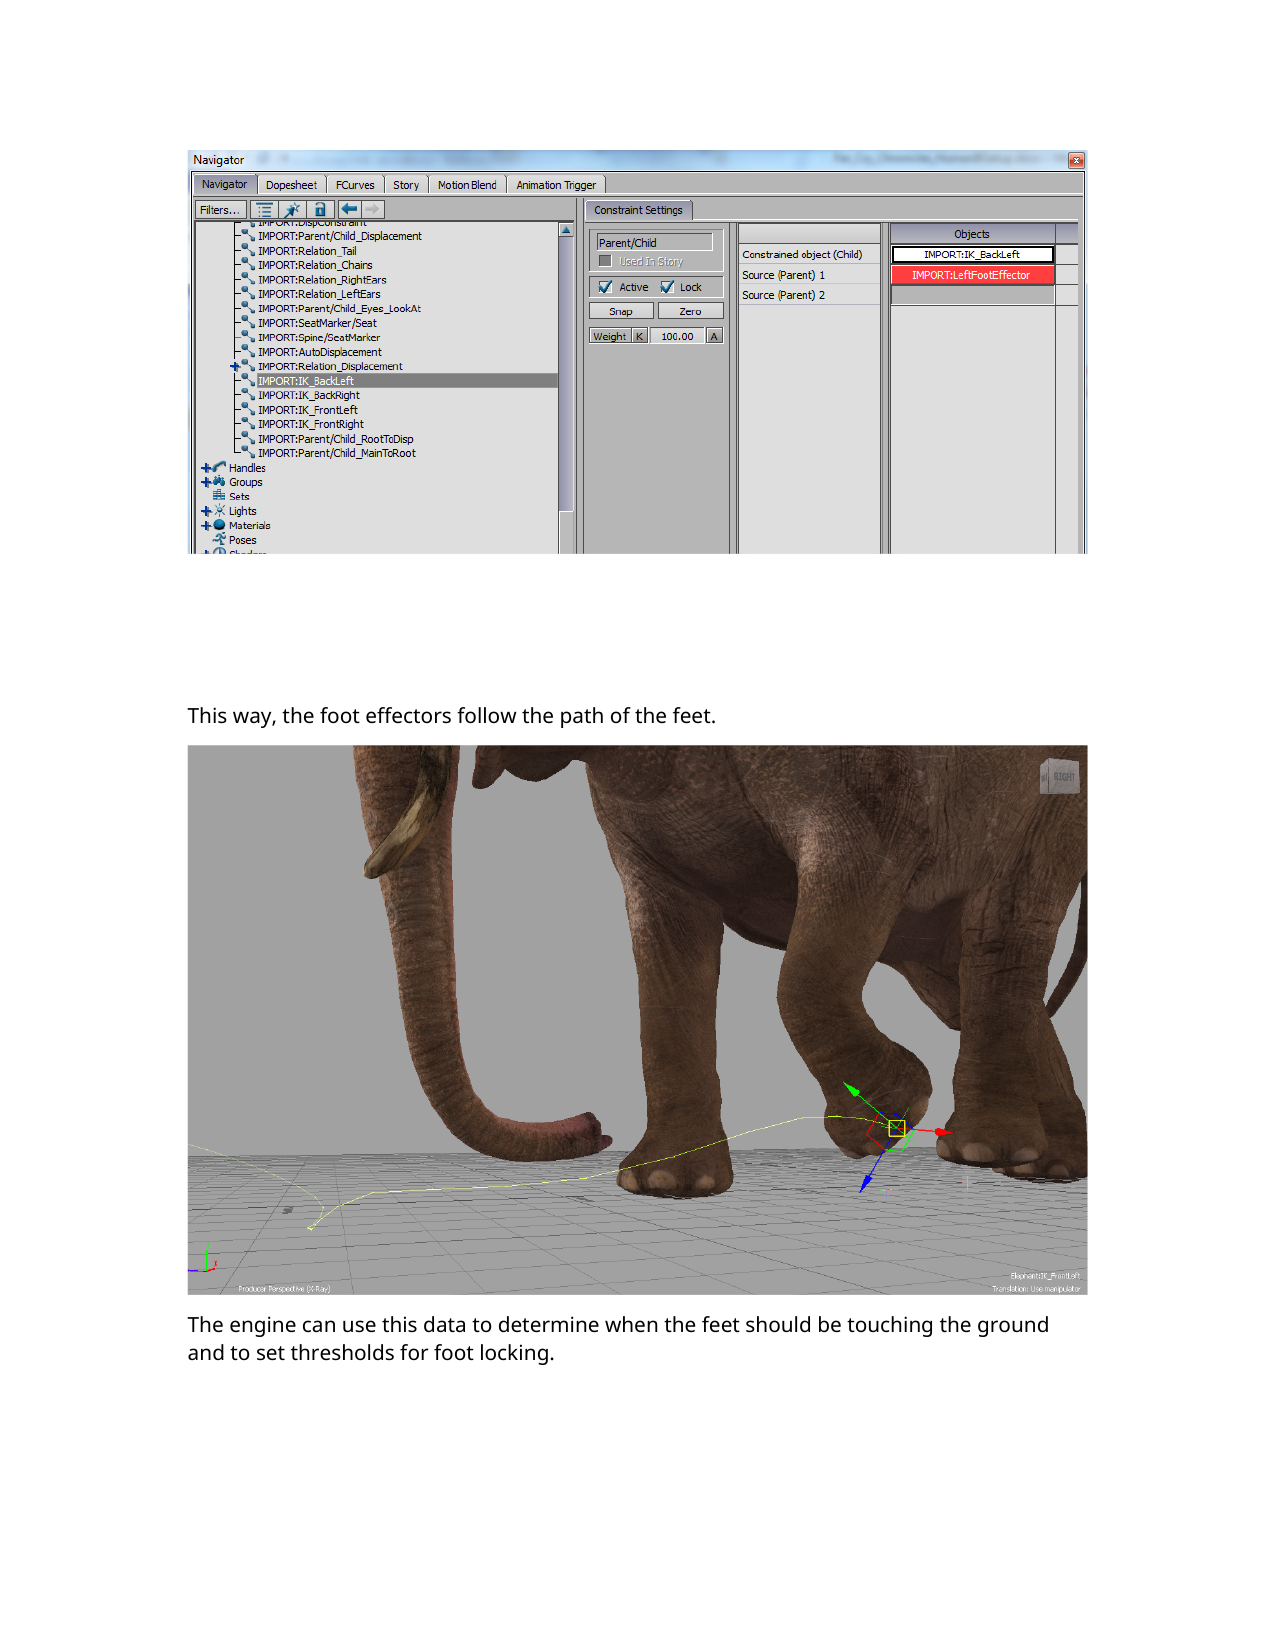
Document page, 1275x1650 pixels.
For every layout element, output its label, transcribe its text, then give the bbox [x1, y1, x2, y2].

text The engine can use this data to determine when the feet should be touching the ground and to set thresholds for foot locking. [187, 1310, 1087, 1367]
picture [187, 745, 1088, 1295]
picture [187, 150, 1088, 554]
text This way, the foot effectors follow the path of the feet. [187, 702, 1087, 730]
